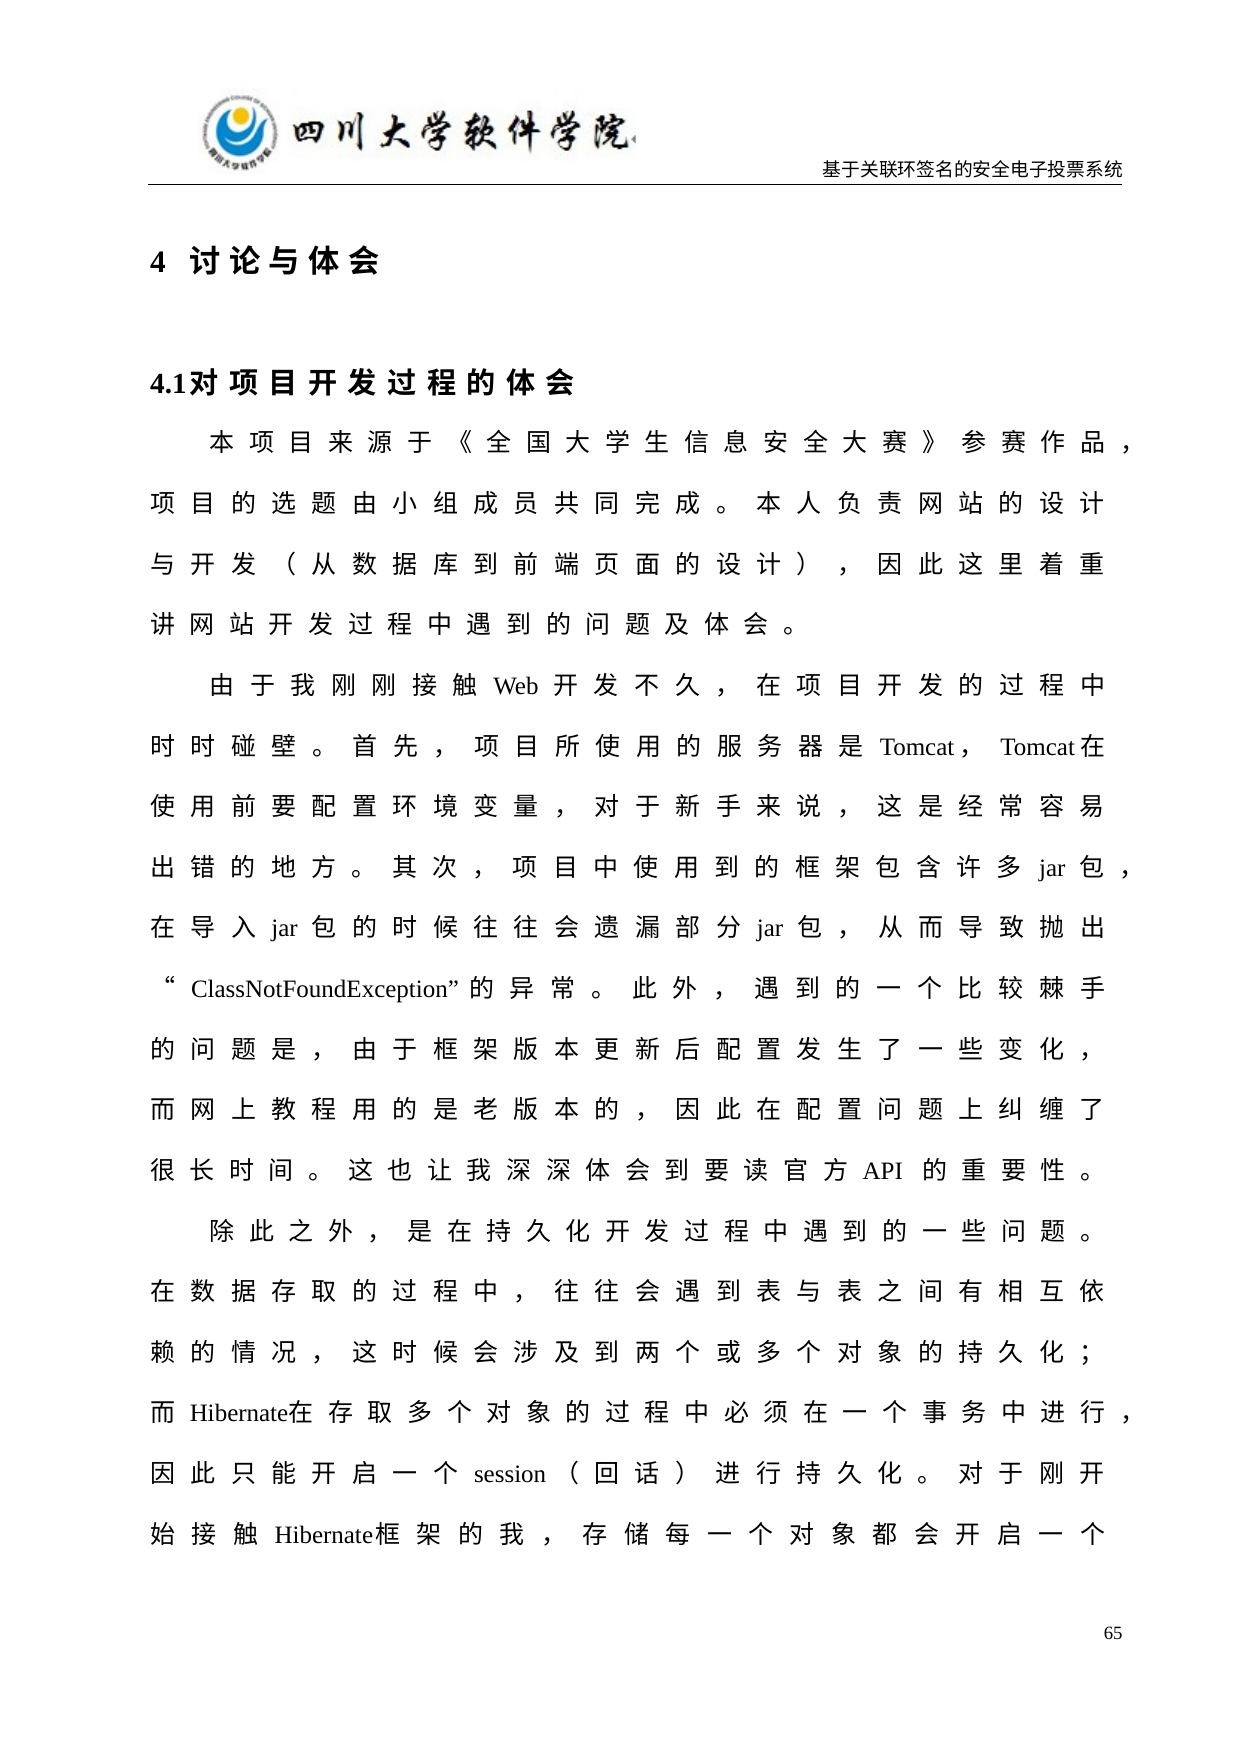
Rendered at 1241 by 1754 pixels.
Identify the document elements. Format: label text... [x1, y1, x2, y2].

picture [197, 88, 639, 177]
text 本项目来源于《全国大学生信息安全大赛》参赛作品，项目的选题由小组成员共同完成。本人负责网站的设计与开发（从数据库到前端页面的设计），因此这里着重讲网站开发过程中遇到的问题及体会。 [150, 411, 1120, 653]
subtitle 4.1对项目开发过程的体会 [150, 350, 1120, 411]
text 由于我刚刚接触Web开发不久，在项目开发的过程中时时碰壁。首先，项目所使用的服务器是Tomcat，Tomcat在使用前要配置环境变量，对于新手来说，这是经常容易出错的地方。其次，项目中使用到的框架包含许多jar包，在导入jar包的时候往往会遗漏部分jar包，从而导致抛出“ClassNotFoundException”的异常。此外，遇到的一个比较棘手的问题是，由于框架版本更新后配置发生了一些变化，而网上教程用的是老版本的，因此在配置问题上纠缠了很长时间。这也让我深深体会到要读官方API的重要性。 [150, 653, 1120, 1199]
subtitle 讨论与体会 [150, 229, 1120, 289]
